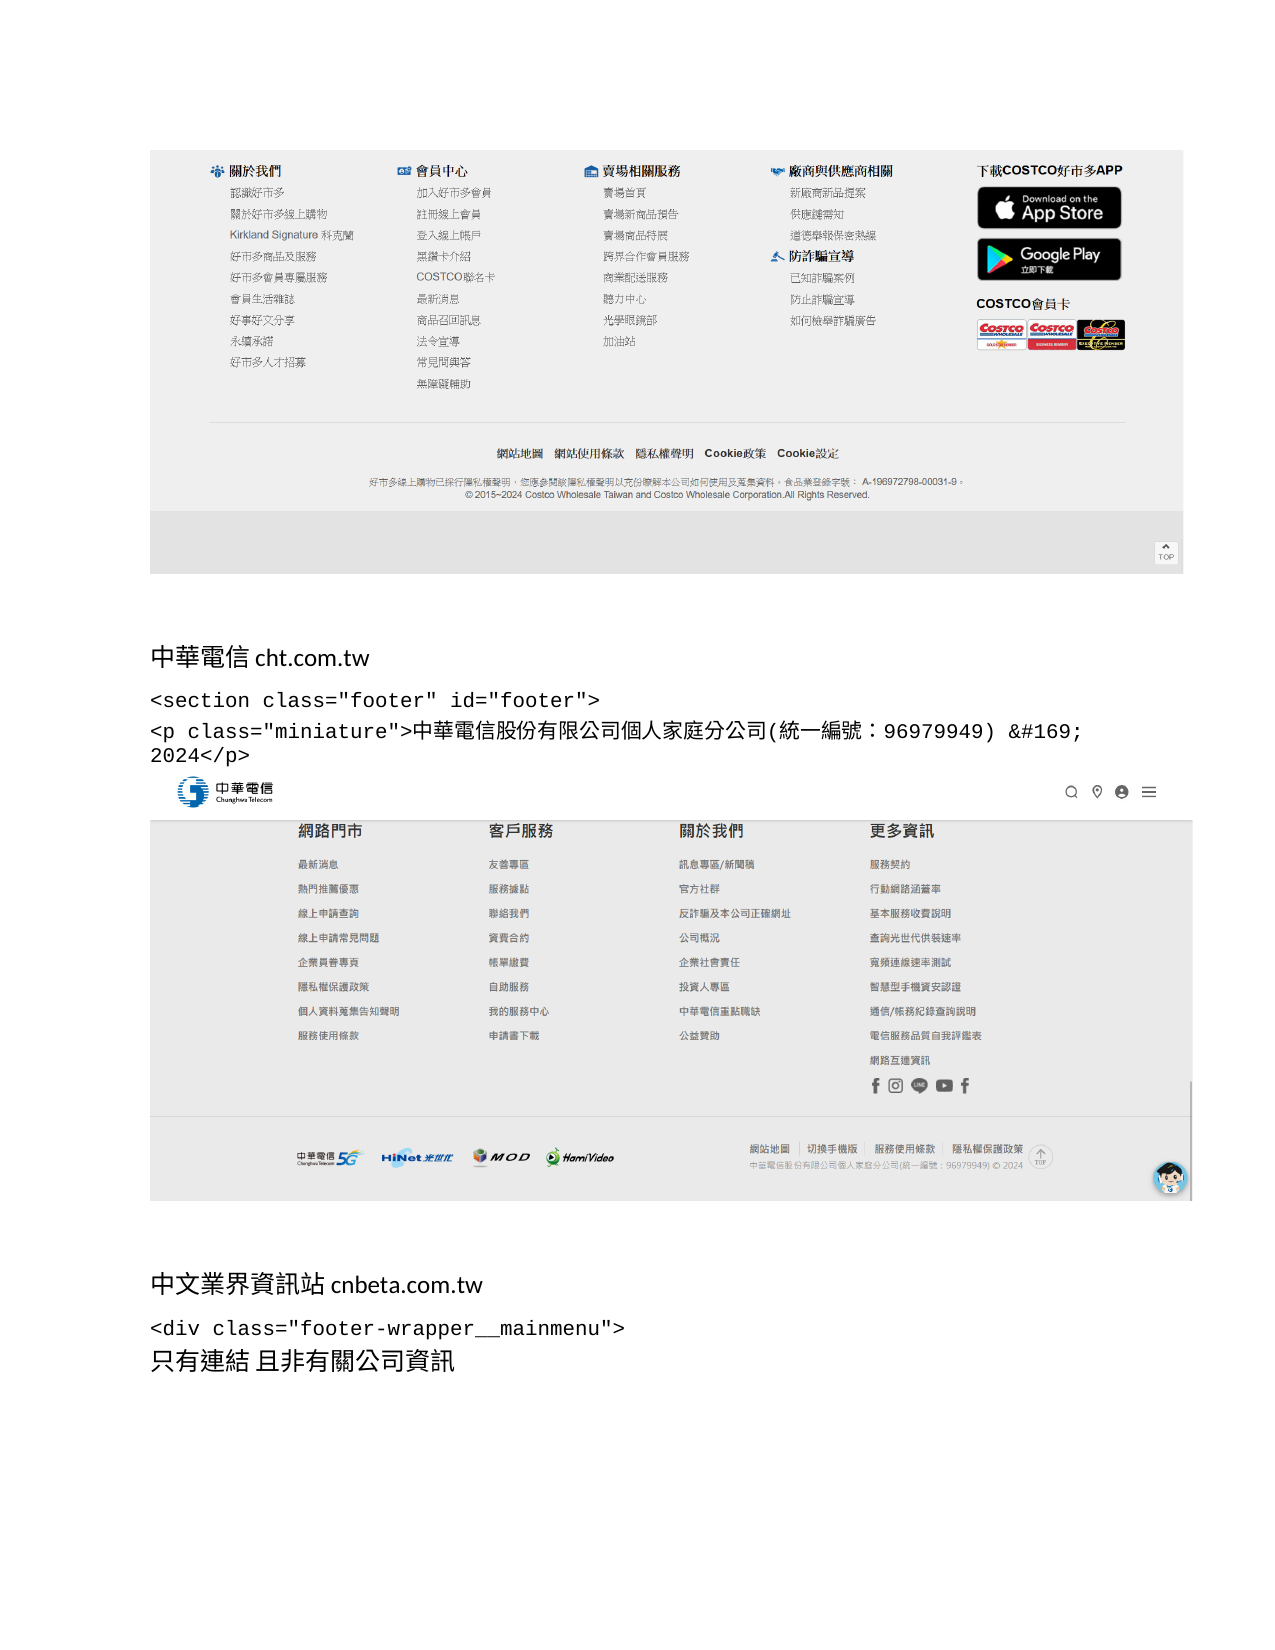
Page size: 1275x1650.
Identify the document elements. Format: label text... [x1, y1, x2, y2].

text <section class="footer" id="footer"> [150, 691, 1125, 714]
text <p class="miniature">中華電信股份有限公司個人家庭分公司(統一編號：96979949) &#169; 2024</p> [150, 714, 1125, 768]
text 中文業界資訊站 cnbeta.com.tw [150, 1264, 1125, 1301]
text 中華電信cht.com.tw [150, 638, 1125, 674]
picture [150, 768, 1193, 1201]
picture [150, 150, 1184, 574]
text <div class="footer-wrapper__mainmenu"> [150, 1317, 1125, 1341]
text 只有連結 且非有關公司資訊 [150, 1341, 1125, 1377]
